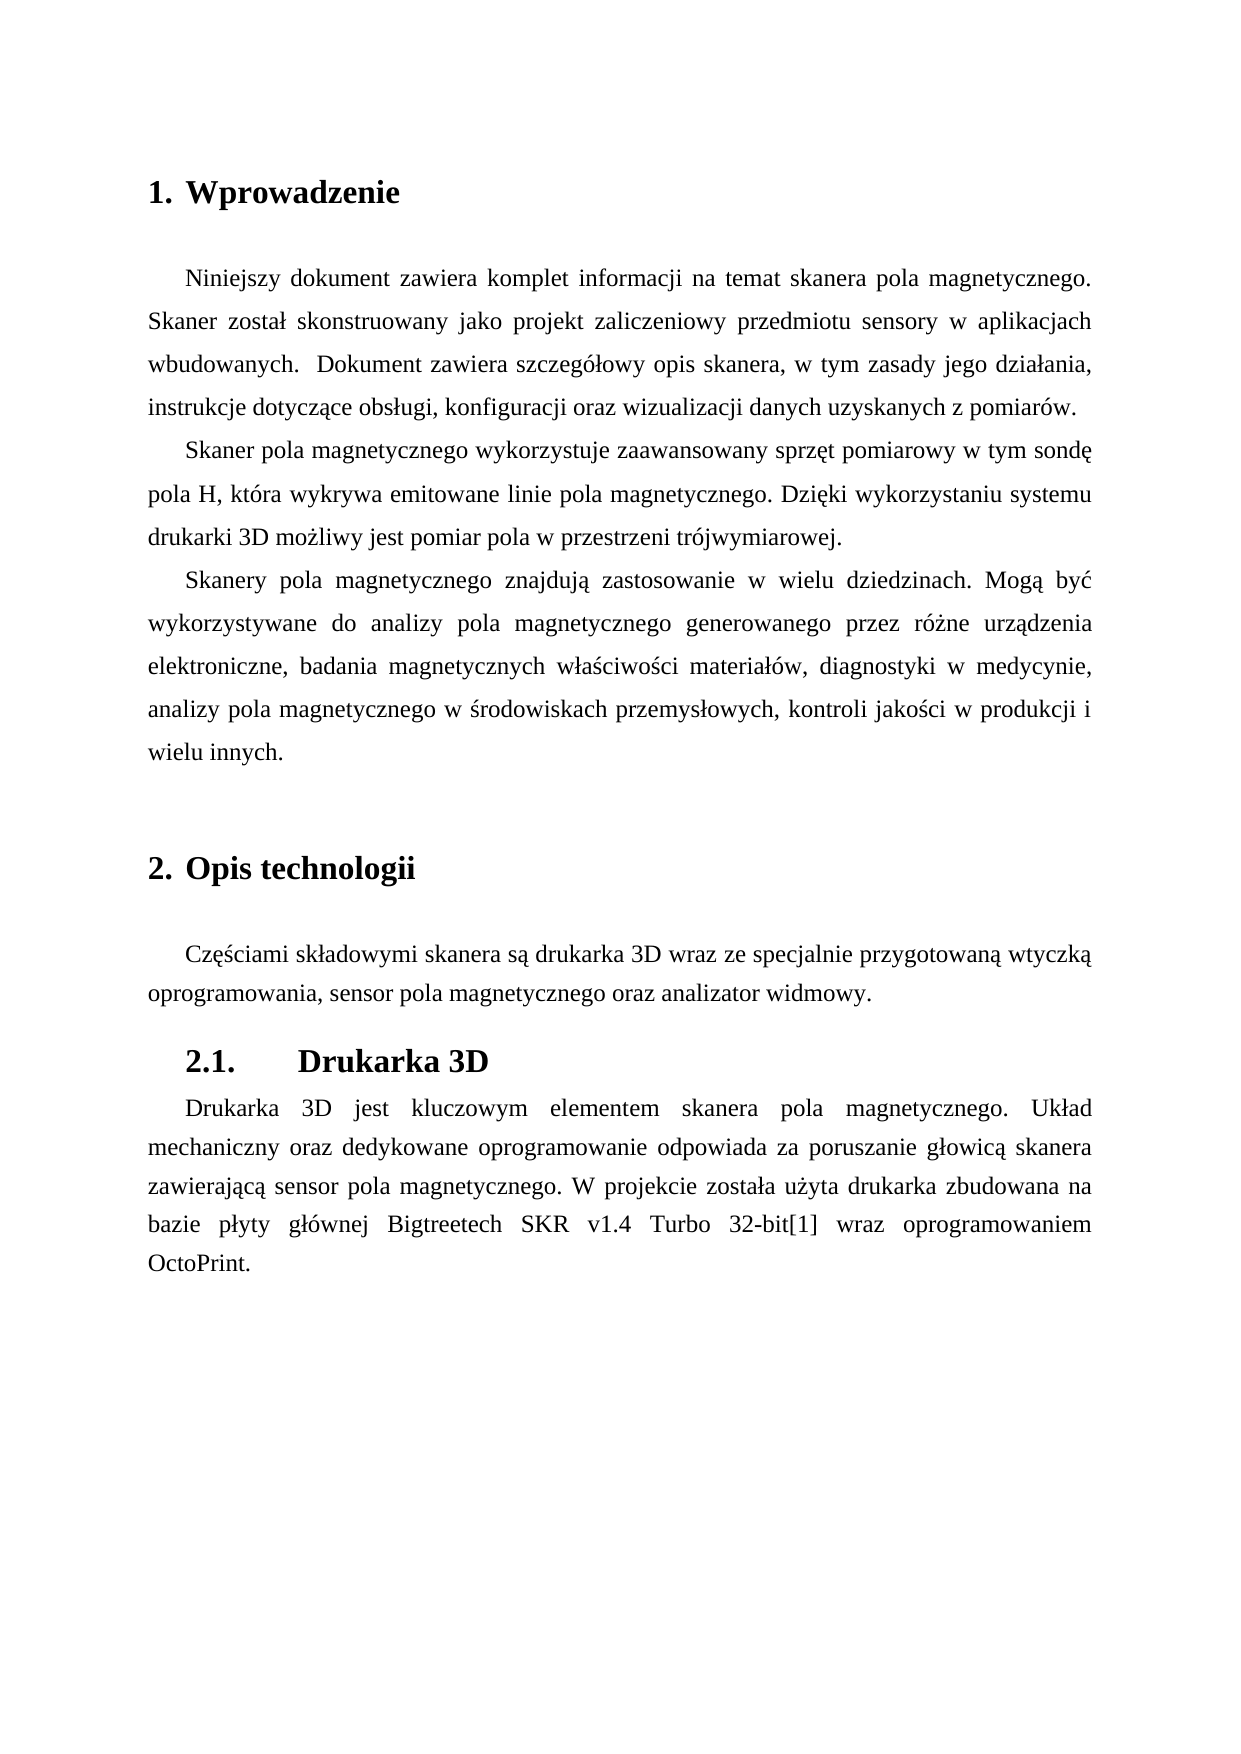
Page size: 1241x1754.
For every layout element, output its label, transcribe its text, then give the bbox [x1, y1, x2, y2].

text Niniejszy dokument zawiera komplet informacji na temat skanera pola magnetycznego. Skaner został skonstruowany jako projekt zaliczeniowy przedmiotu sensory w aplikacjach wbudowanych. Dokument zawiera szczegółowy opis skanera, w tym zasady jego działania, instrukcje dotyczące obsługi, konfiguracji oraz wizualizacji danych uzyskanych z pomiarów. [148, 263, 1093, 421]
text Częściami składowymi skanera są drukarka 3D wraz ze specjalnie przygotowaną wtyczką oprogramowania, sensor pola magnetycznego oraz analizator widmowy. [148, 939, 1093, 1007]
text Skanery pola magnetycznego znajdują zastosowanie w wielu dziedzinach. Mogą być wykorzystywane do analizy pola magnetycznego generowanego przez różne urządzenia elektroniczne, badania magnetycznych właściwości materiałów, diagnostyki w medycynie, analizy pola magnetycznego w środowiskach przemysłowych, kontroli jakości w produkcji i wielu innych. [148, 565, 1093, 766]
subtitle Opis technologii [148, 849, 1093, 887]
text Skaner pola magnetycznego wykorzystuje zaawansowany sprzęt pomiarowy w tym sondę pola H, która wykrywa emitowane linie pola magnetycznego. Dzięki wykorzystaniu systemu drukarki 3D możliwy jest pomiar pola w przestrzeni trójwymiarowej. [148, 436, 1093, 551]
subtitle Drukarka 3D [185, 1042, 1093, 1080]
subtitle Wprowadzenie [148, 173, 1093, 211]
text Drukarka 3D jest kluczowym elementem skanera pola magnetycznego. Układ mechaniczny oraz dedykowane oprogramowanie odpowiada za poruszanie głowicą skanera zawierającą sensor pola magnetycznego. W projekcie została użyta drukarka zbudowana na bazie płyty głównej Bigtreetech SKR v1.4 Turbo 32-bit[1] wraz oprogramowaniem OctoPrint. [148, 1093, 1093, 1277]
